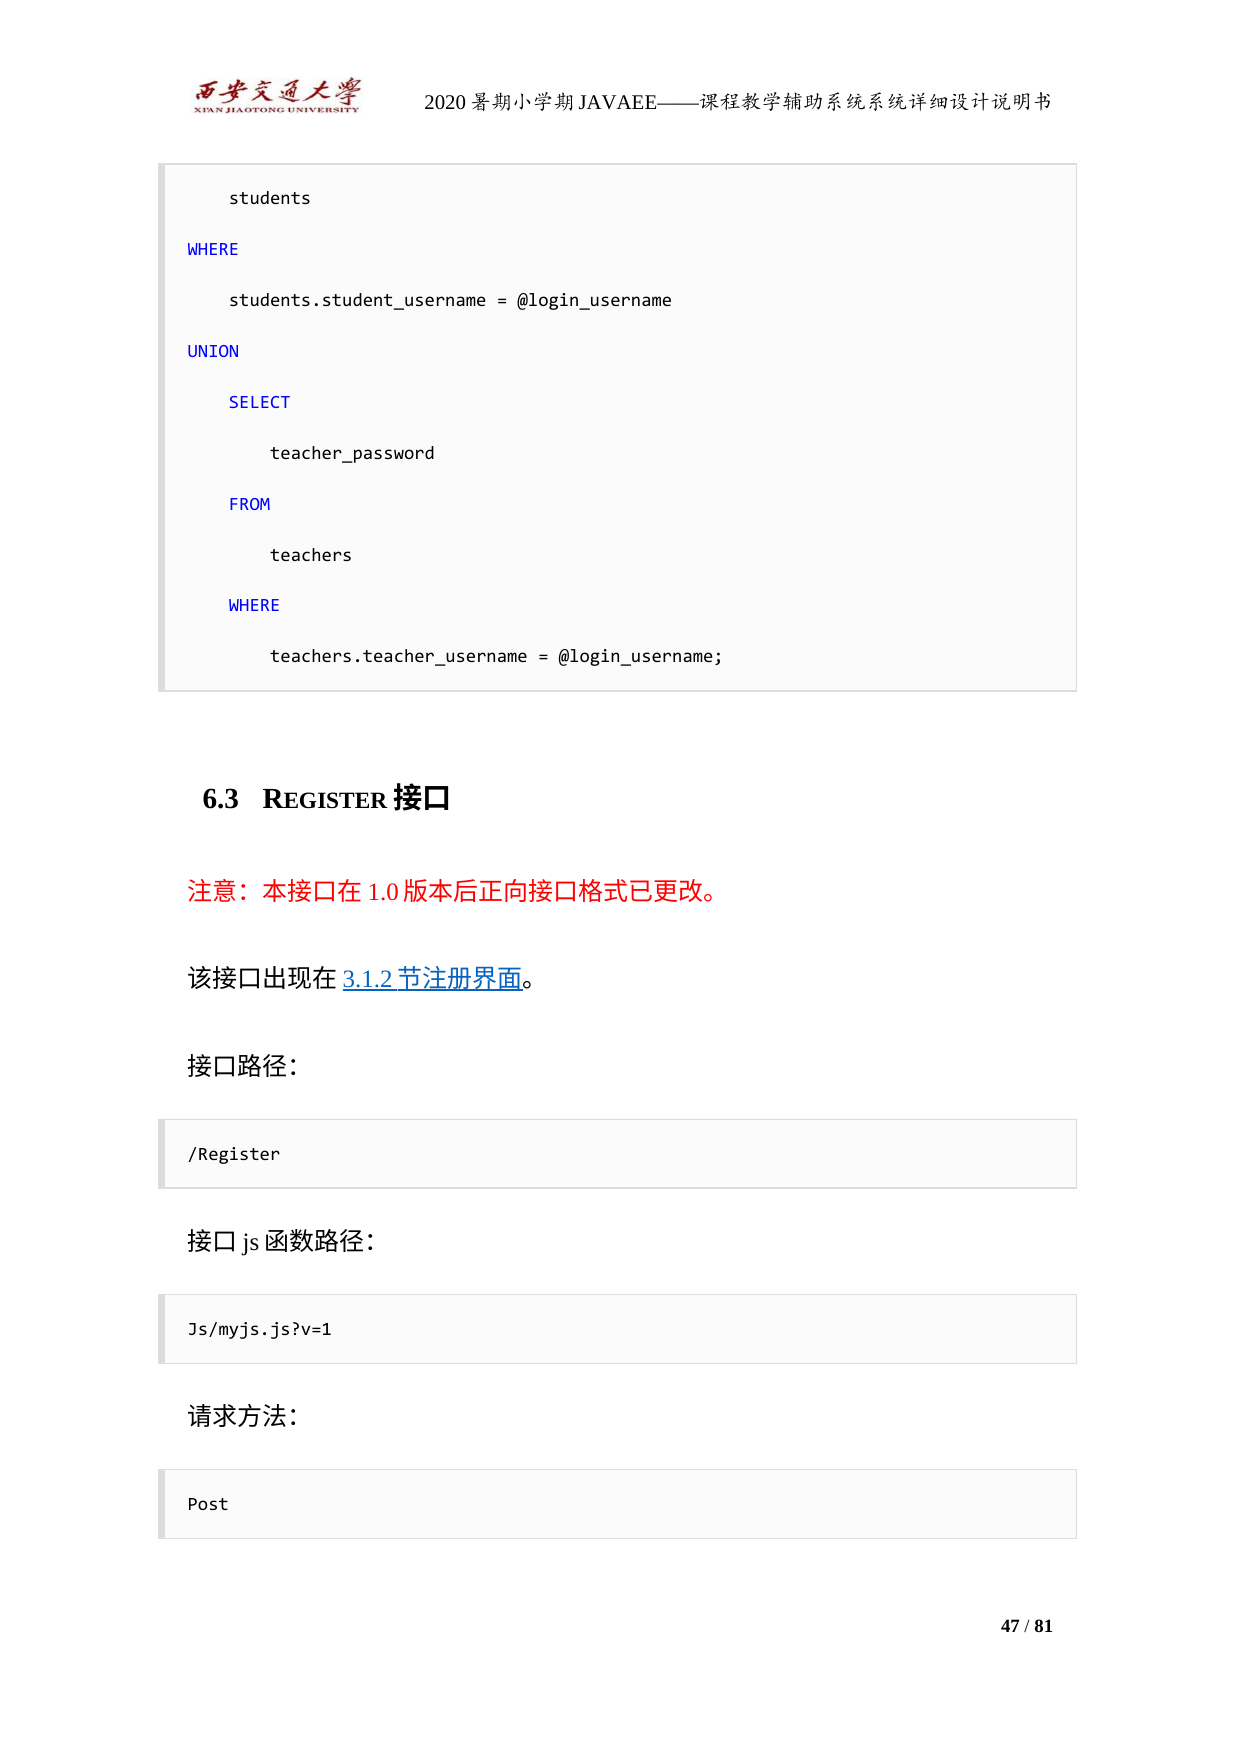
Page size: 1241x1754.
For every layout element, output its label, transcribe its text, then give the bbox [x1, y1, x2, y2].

text /Register [165, 1120, 1076, 1187]
text Js/myjs.js?v=1 [165, 1295, 1076, 1363]
text 注意：本接口在1.0版本后正向接口格式已更改。 [187, 855, 1053, 923]
picture [189, 77, 364, 114]
text students [165, 165, 1076, 214]
subtitle Register接口 [202, 762, 1053, 830]
text 接口js函数路径： [187, 1206, 1053, 1274]
text SELECT [165, 367, 1076, 418]
text FROM [165, 469, 1076, 519]
text students.student_username = @login_username [165, 265, 1076, 316]
text teacher_password [165, 418, 1076, 469]
text 请求方法： [187, 1381, 1053, 1449]
text UNION [165, 316, 1076, 367]
text Post [165, 1470, 1076, 1538]
text teachers [165, 519, 1076, 571]
text WHERE [165, 214, 1076, 265]
text 该接口出现在3.1.2节注册界面。 [187, 943, 1053, 1011]
text teachers.teacher_username = @login_username; [165, 621, 1076, 690]
text WHERE [165, 571, 1076, 621]
text 接口路径： [187, 1031, 1053, 1099]
